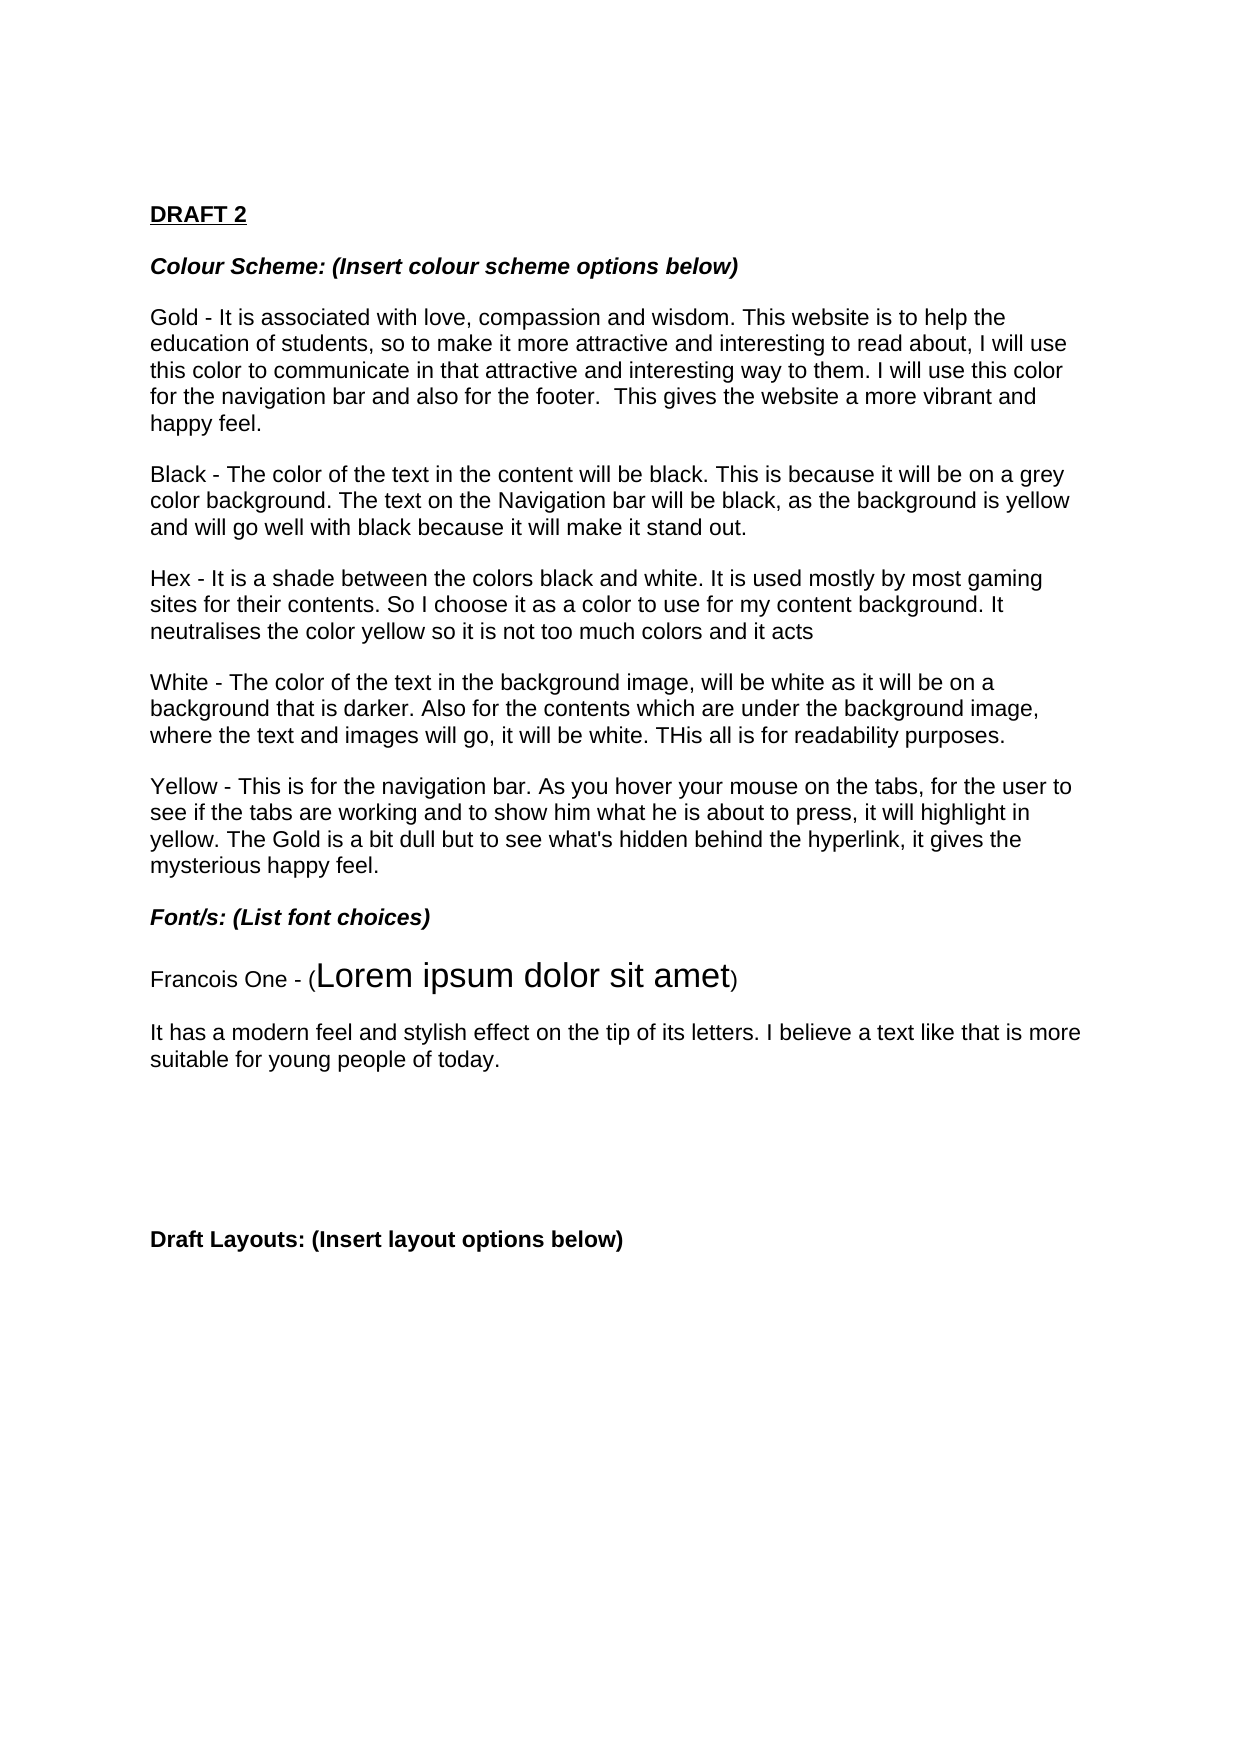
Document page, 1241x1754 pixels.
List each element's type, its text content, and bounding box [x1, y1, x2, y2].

text Francois One - (Lorem ipsum dolor sit amet) [730, 955, 1090, 994]
text Francois One - (Lorem ipsum dolor sit amet) [150, 955, 316, 994]
text Draft Layouts: (Insert layout options below) [150, 1226, 1090, 1252]
text It has a modern feel and stylish effect on the tip of its letters. I believe a text like that is more suitable for young people of today. [500, 1019, 1090, 1072]
text DRAFT 2 [150, 201, 1090, 228]
text Font/s: (List font choices) [150, 903, 1090, 930]
text Yellow - This is for the navigation bar. As you hover your mouse on the tabs, for the user to see if the tabs are working and to show him what he is about to press, it will highlight in yellow. The Gold is a bit dull but to see what's hidden behind the hyperlink, it gives the mysterious happy feel. [150, 773, 1090, 878]
text Hex - It is a shade between the colors black and white. It is used mostly by most gaming sites for their contents. So I choose it as a color to use for my content background. It neutralises the color yellow so it is not too much colors and it acts [150, 565, 1090, 644]
text White - The color of the text in the background image, will be white as it will be on a background that is darker. Also for the contents which are under the background image, where the text and images will go, it will be white. THis all is for readability purposes. [150, 669, 1090, 748]
text Gold - It is associated with love, compassion and wisdom. This website is to help the education of students, so to make it more attractive and interesting to read about, I will use this color to communicate in that attractive and interesting way to them. I will use this color for the navigation bar and also for the footer. This gives the website a more vibrant and happy feel. [150, 304, 1090, 436]
text Colour Scheme: (Insert colour scheme options below) [150, 253, 1090, 279]
text Black - The color of the text in the content will be black. This is because it will be on a grey color background. The text on the Navigation bar will be black, as the background is yellow and will go well with black because it will make it stand out. [150, 461, 1090, 540]
